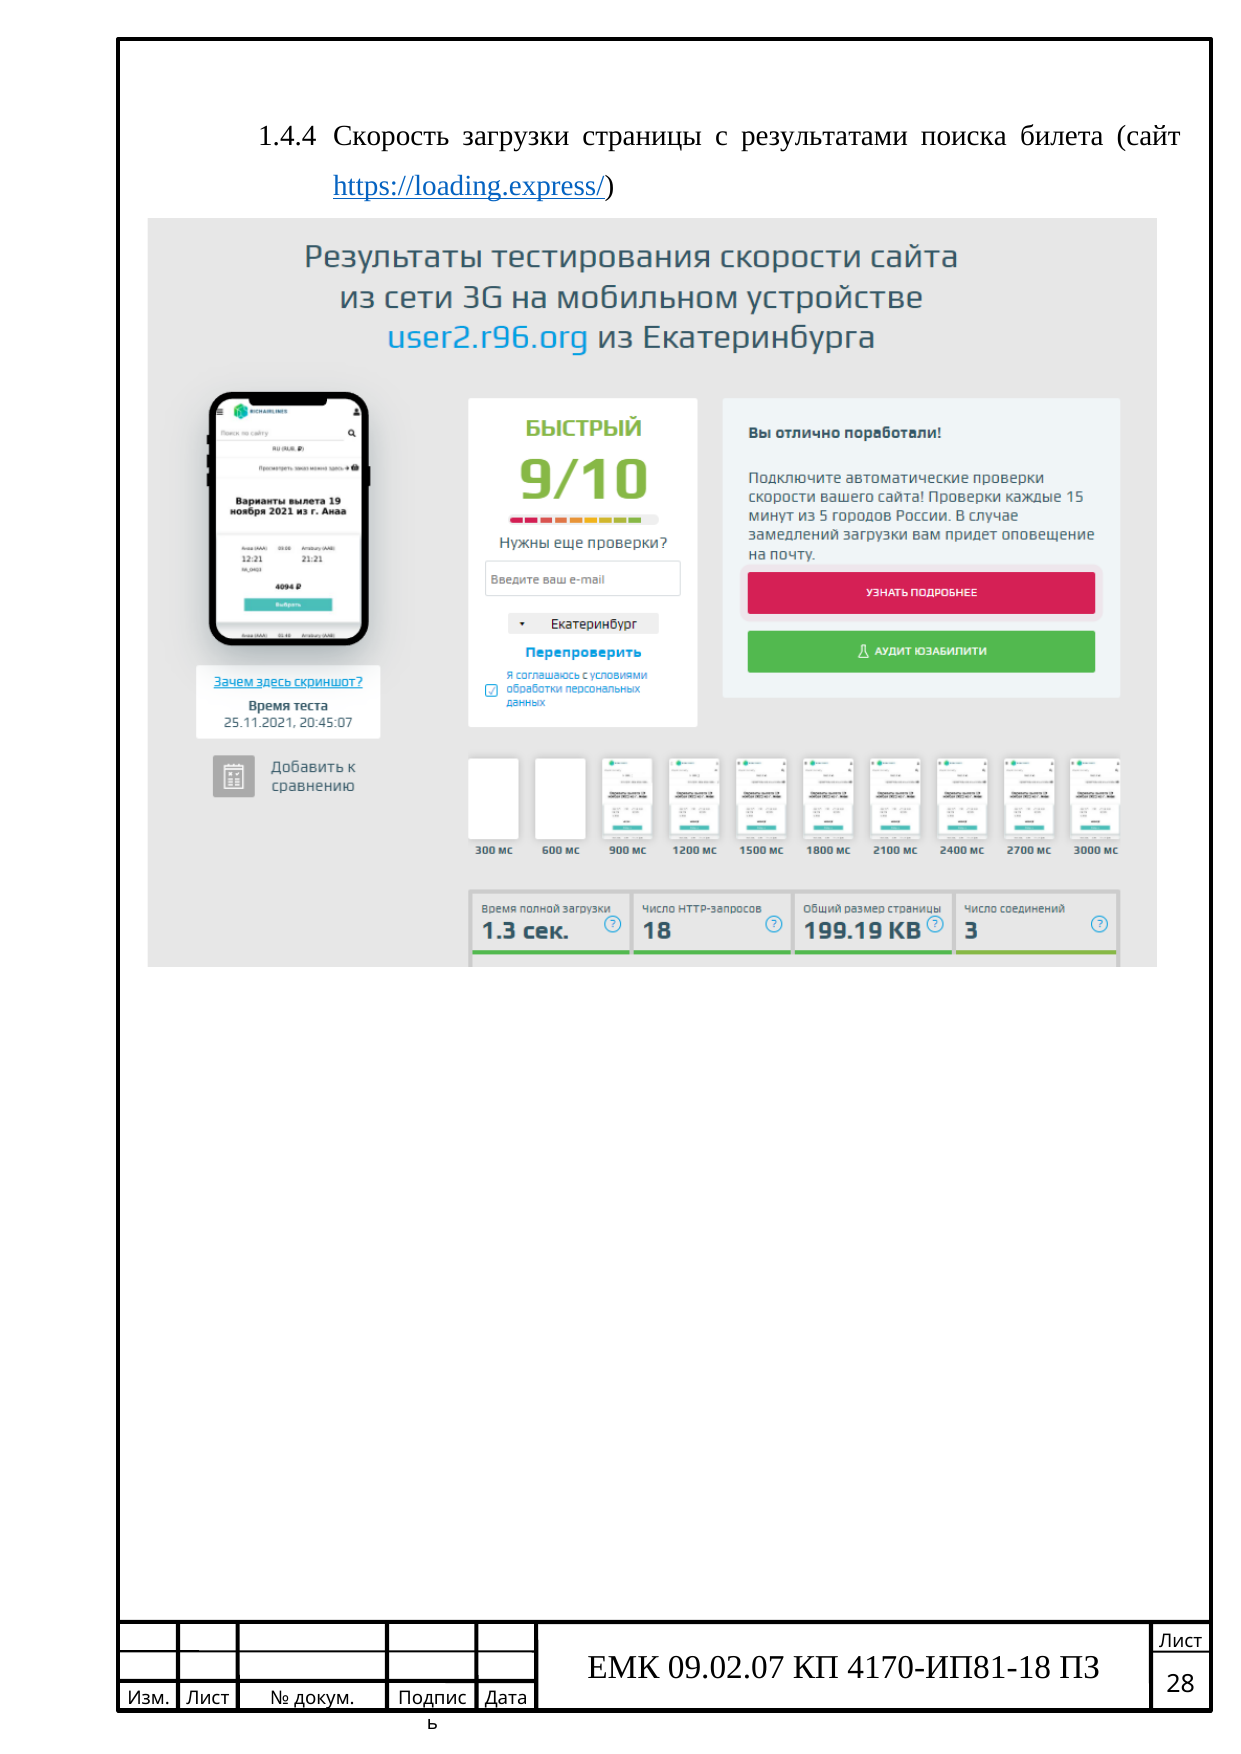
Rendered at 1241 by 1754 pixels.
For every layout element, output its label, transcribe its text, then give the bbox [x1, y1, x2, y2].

list Скорость загрузки страницы с результатами поиска билета (сайт https://loading.express/) [258, 118, 1181, 202]
picture [147, 218, 1157, 967]
